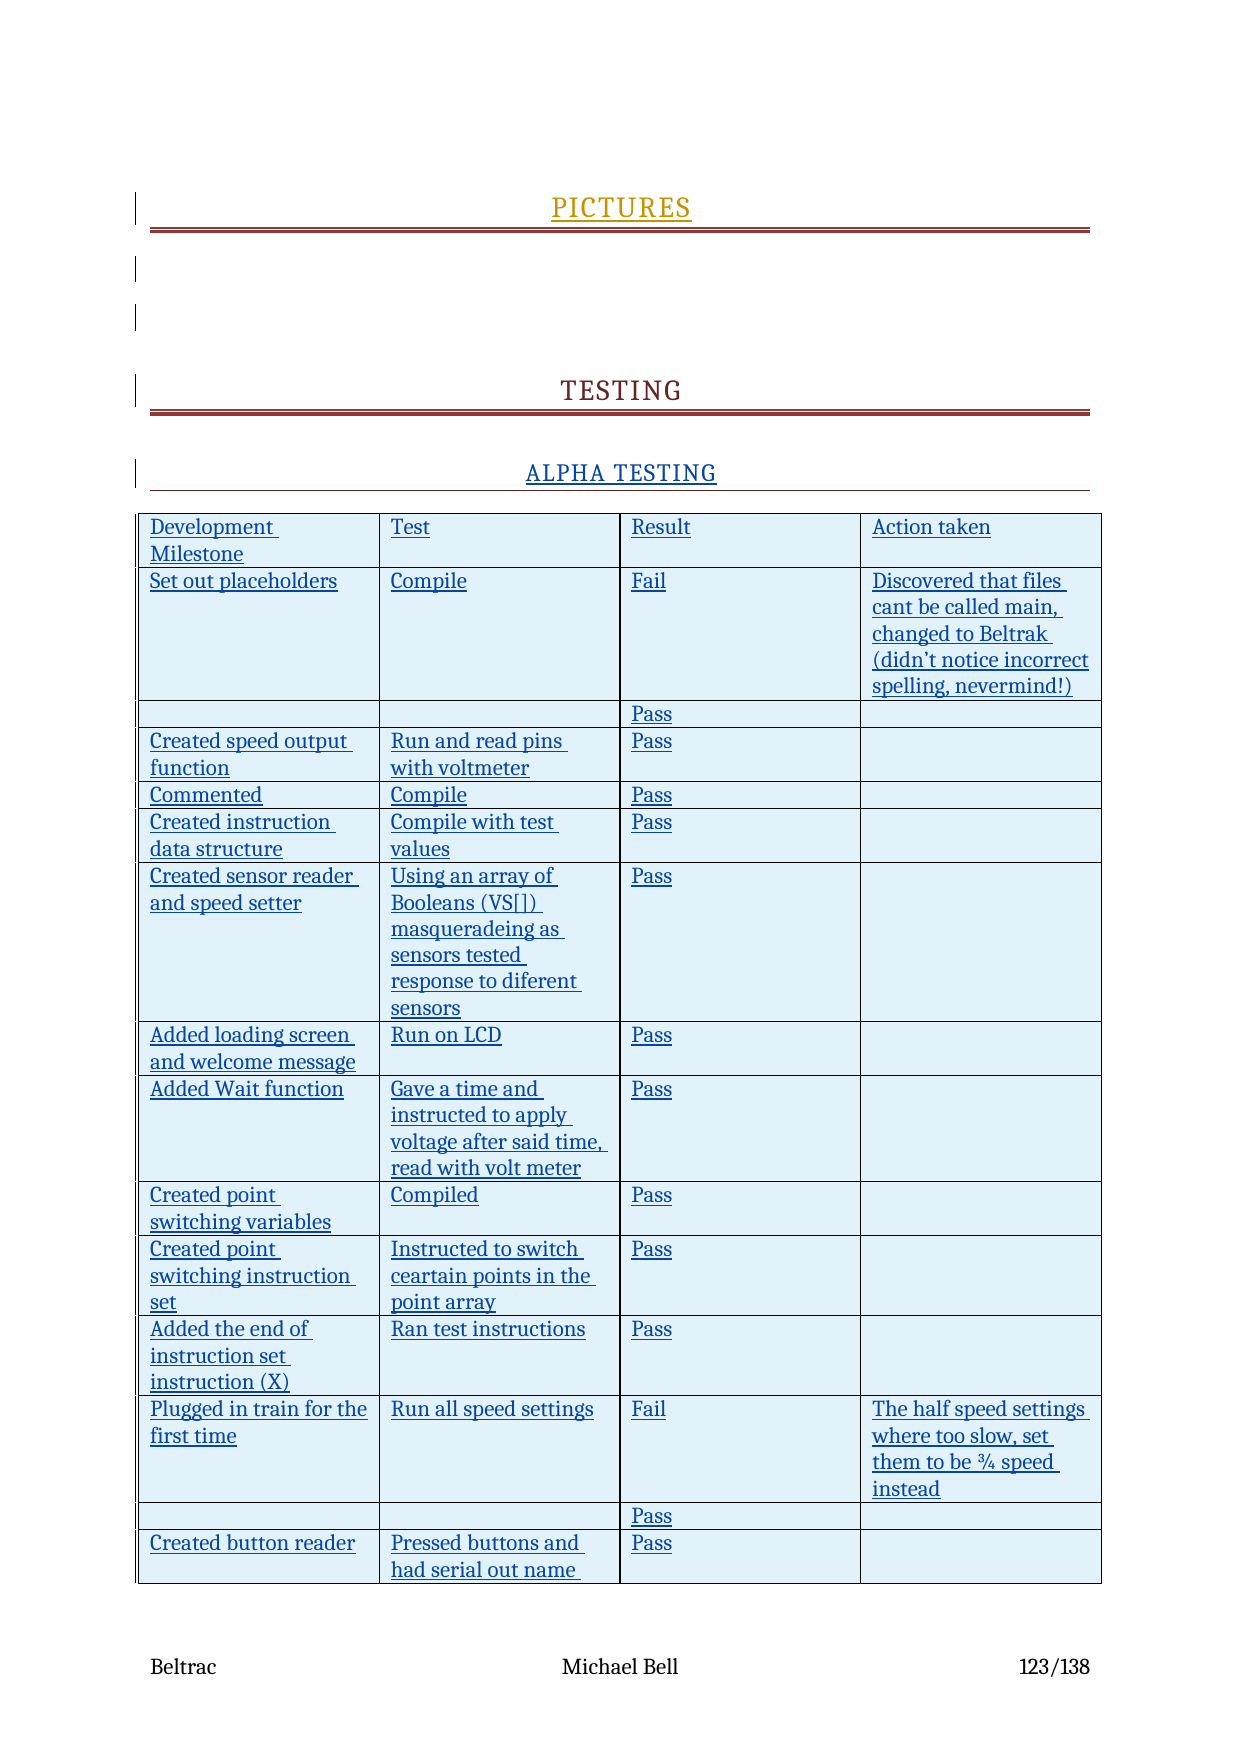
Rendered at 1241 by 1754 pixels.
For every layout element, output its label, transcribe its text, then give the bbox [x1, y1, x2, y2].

subtitle Testing [150, 374, 1090, 409]
